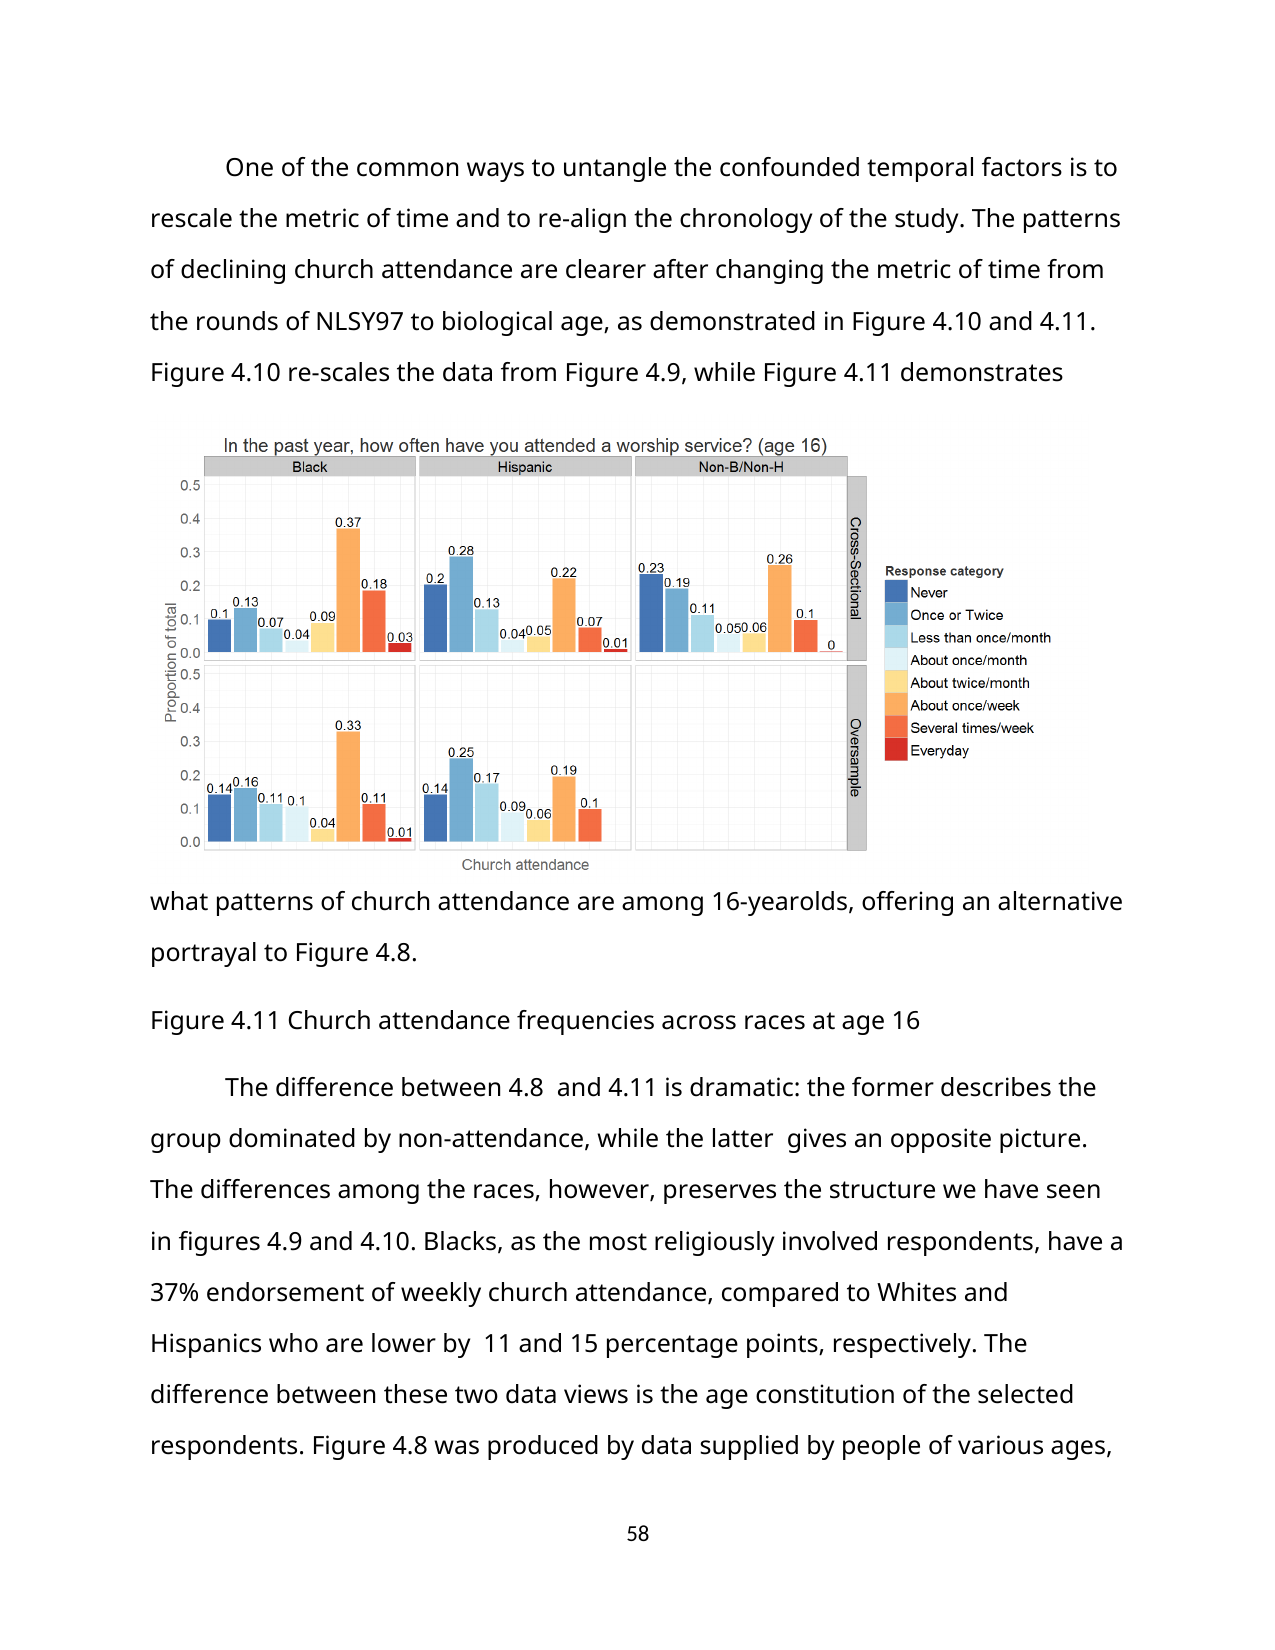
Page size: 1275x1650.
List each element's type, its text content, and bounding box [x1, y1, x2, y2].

picture [150, 414, 1089, 884]
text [150, 1070, 1125, 1461]
text Figure 4.11 Church attendance frequencies across races at age 16 [150, 1002, 1125, 1036]
